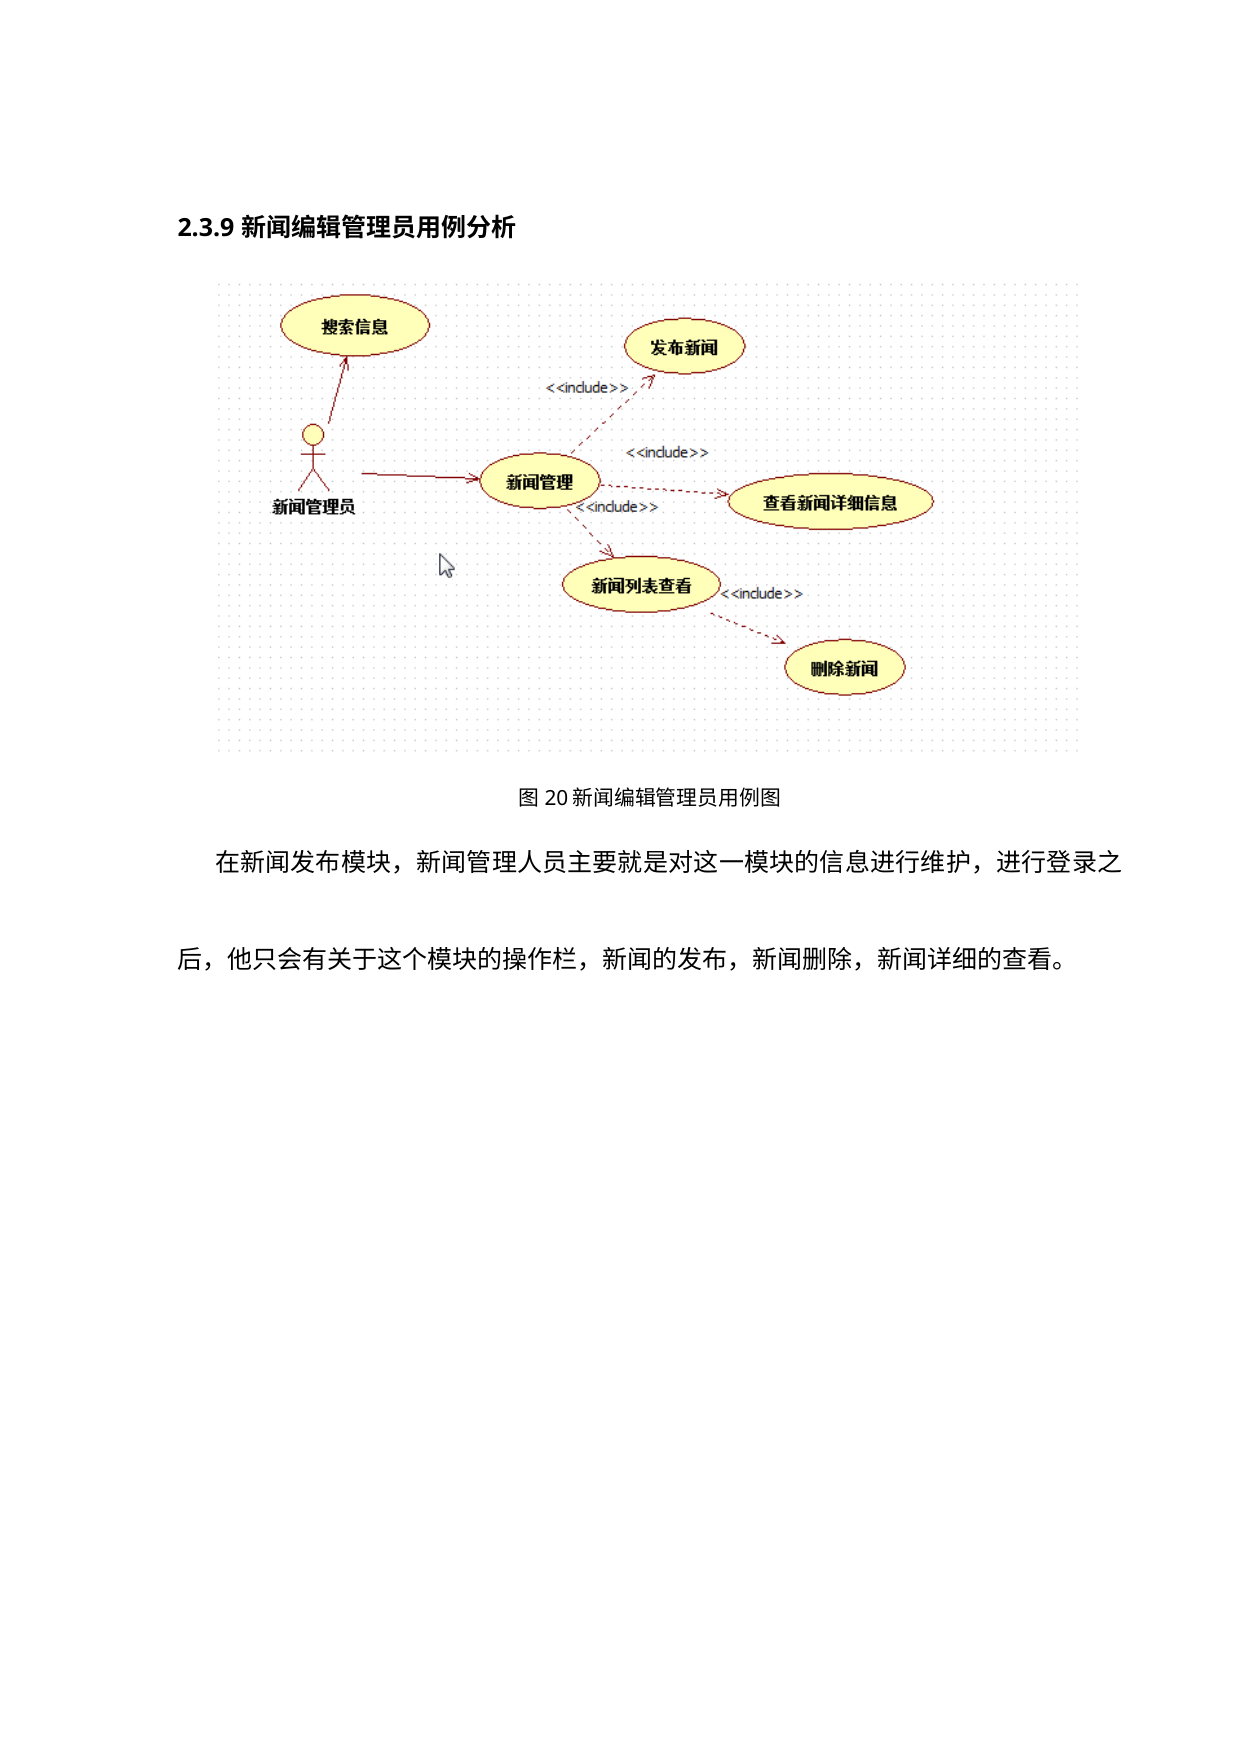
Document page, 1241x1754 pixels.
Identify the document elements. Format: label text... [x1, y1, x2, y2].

text 图 20新闻编辑管理员用例图 [177, 781, 1122, 813]
text 在新闻发布模块，新闻管理人员主要就是对这一模块的信息进行维护，进行登录之后，他只会有关于这个模块的操作栏，新闻的发布，新闻删除，新闻详细的查看。 [177, 828, 1122, 991]
picture [217, 276, 1083, 758]
subtitle 2.3.9 新闻编辑管理员用例分析 [177, 193, 1122, 258]
